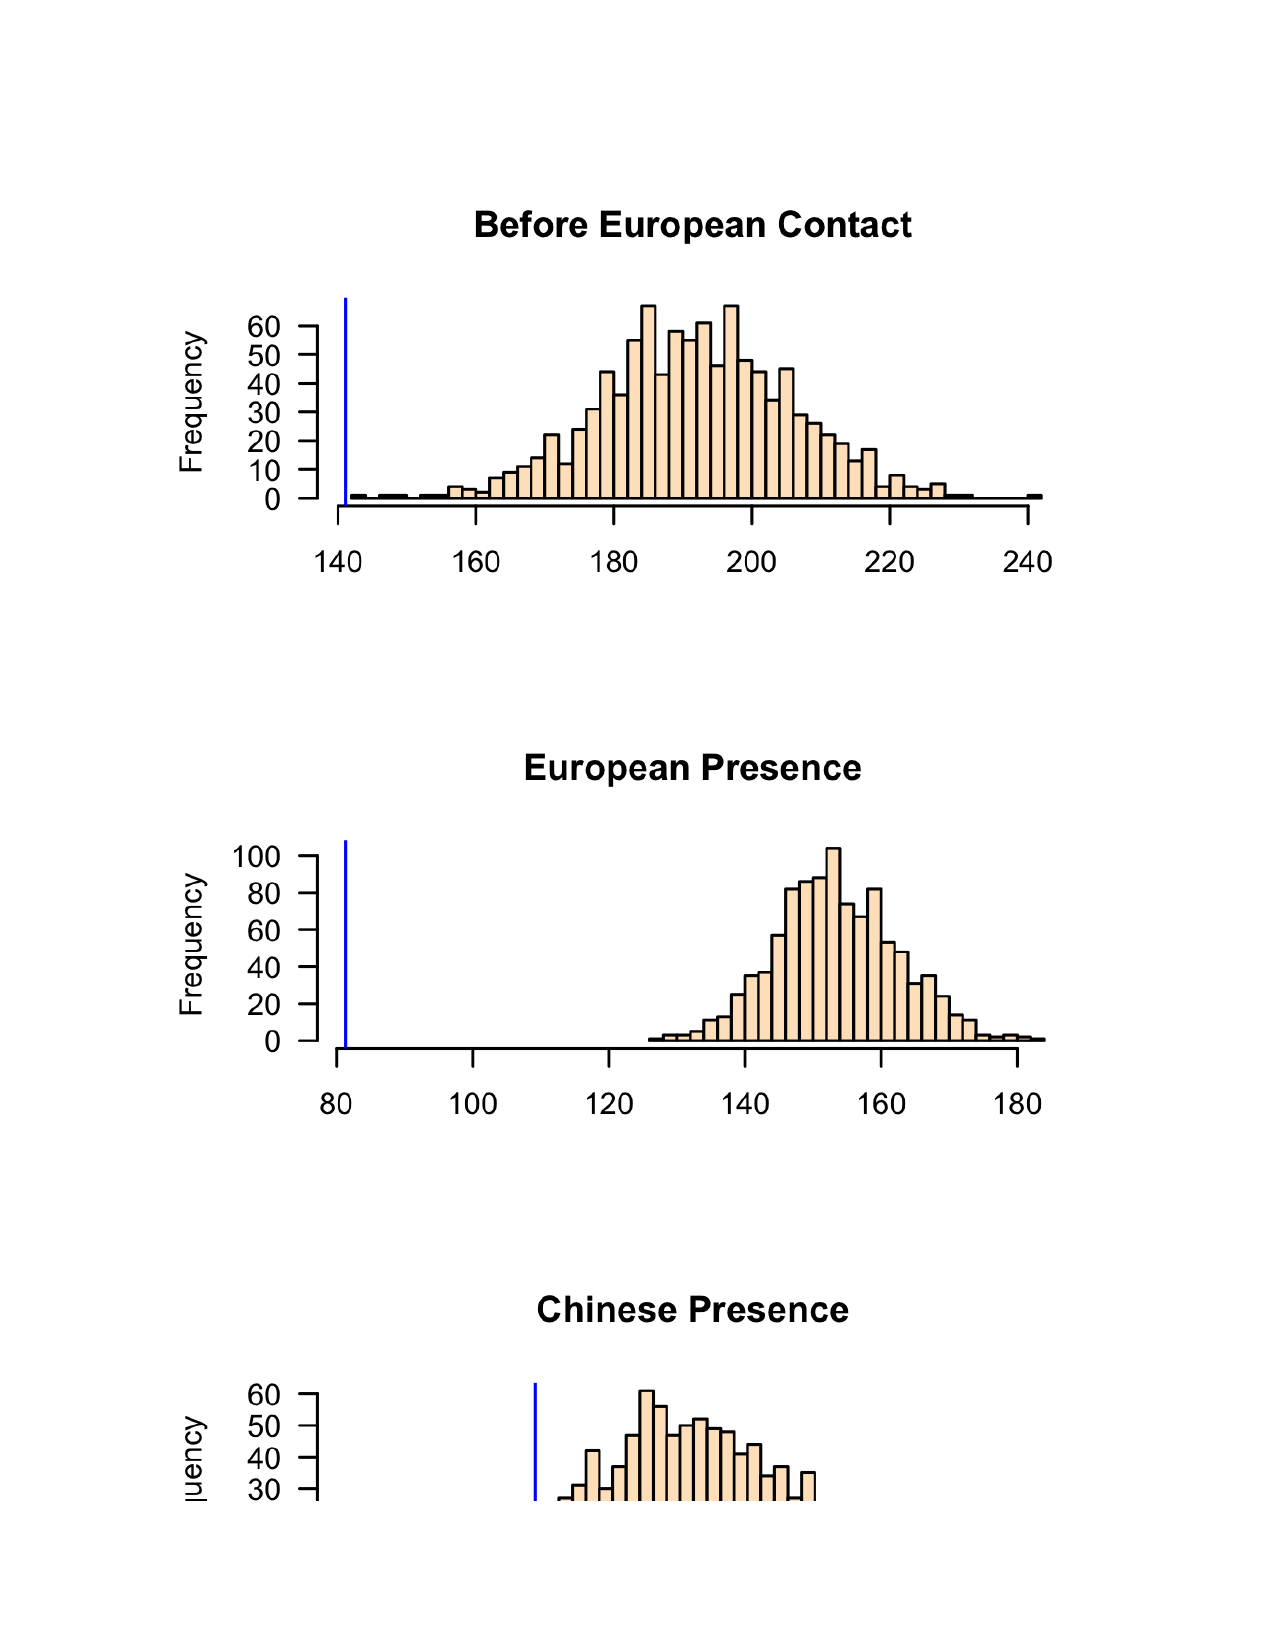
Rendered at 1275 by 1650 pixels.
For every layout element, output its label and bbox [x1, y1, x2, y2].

picture [168, 150, 1144, 1501]
